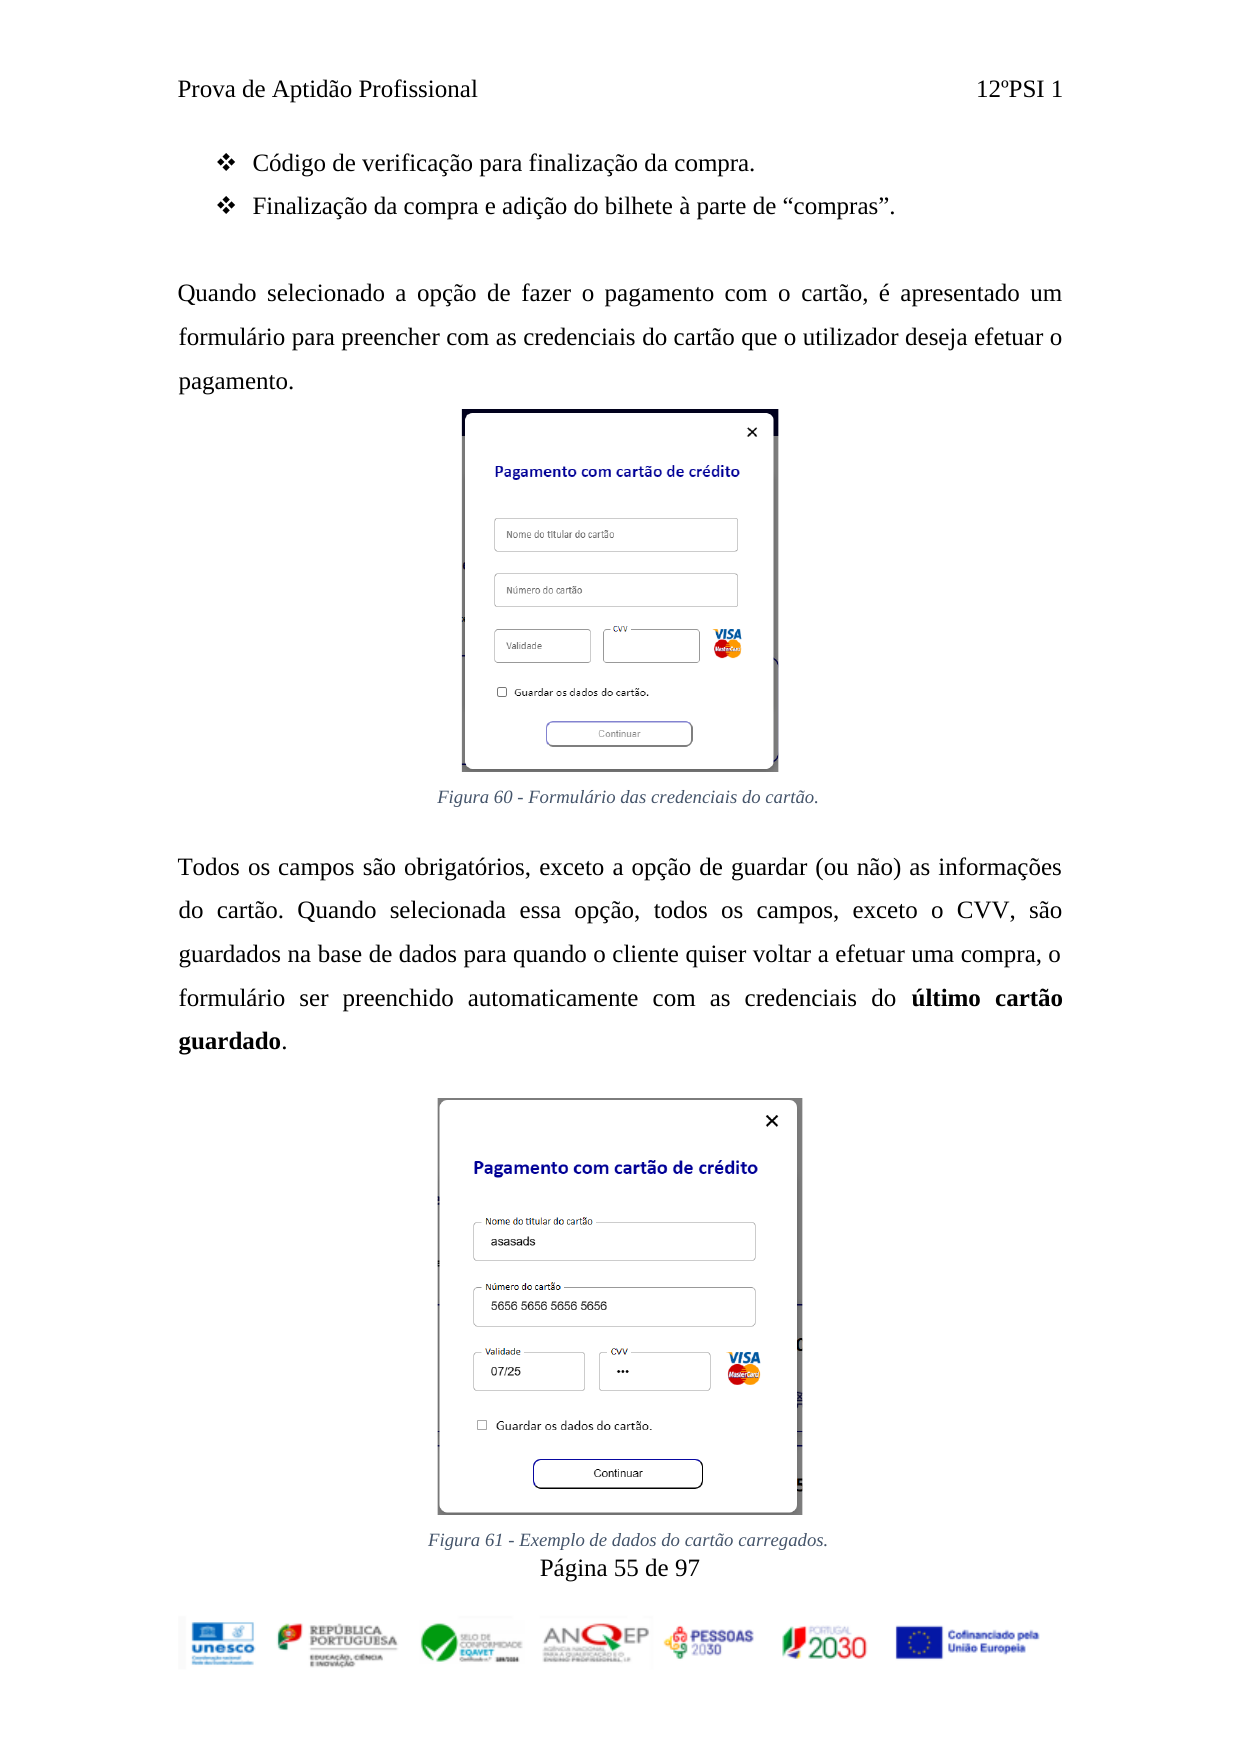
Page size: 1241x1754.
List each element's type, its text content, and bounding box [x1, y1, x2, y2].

picture [437, 1098, 803, 1515]
list Finalização da compra e adição do bilhete à parte de “compras”. [215, 191, 1063, 220]
list Código de verificação para finalização da compra. [215, 148, 1063, 176]
text Todos os campos são obrigatórios, exceto a opção de guardar (ou não) as informações do cartão. Quando selecionada essa opção, todos os campos, exceto o CVV, são guardados na base de dados para quando o cliente quiser voltar a efetuar uma compra, o formulário ser preenchido automaticamente com as credenciais do último cartão guardado. [177, 852, 1063, 1055]
picture [177, 1615, 1084, 1677]
text Quando selecionado a opção de fazer o pagamento com o cartão, é apresentado um formulário para preencher com as credenciais do cartão que o utilizador deseja efetuar o pagamento. [177, 278, 1063, 394]
picture [461, 409, 779, 772]
